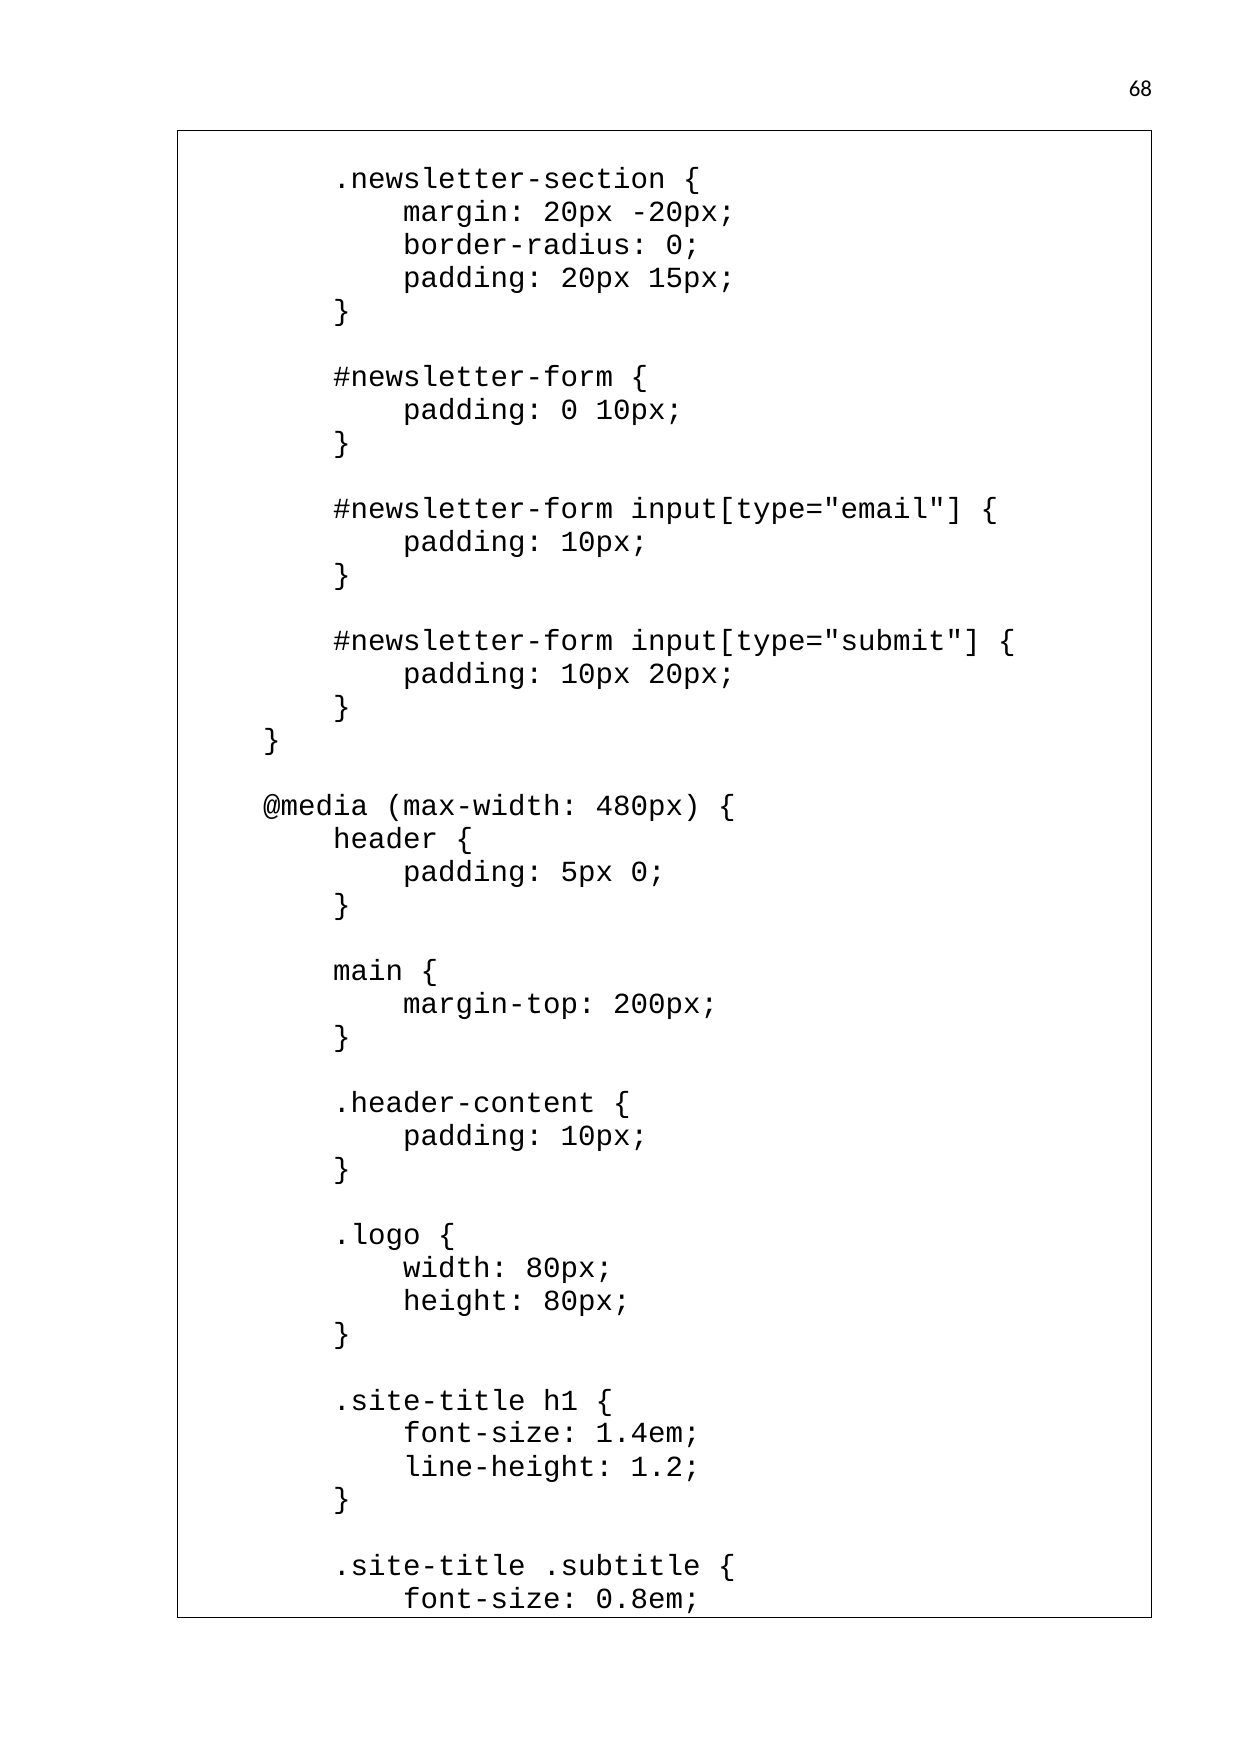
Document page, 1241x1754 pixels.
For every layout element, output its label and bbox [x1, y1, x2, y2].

table_header [178, 131, 1151, 1617]
